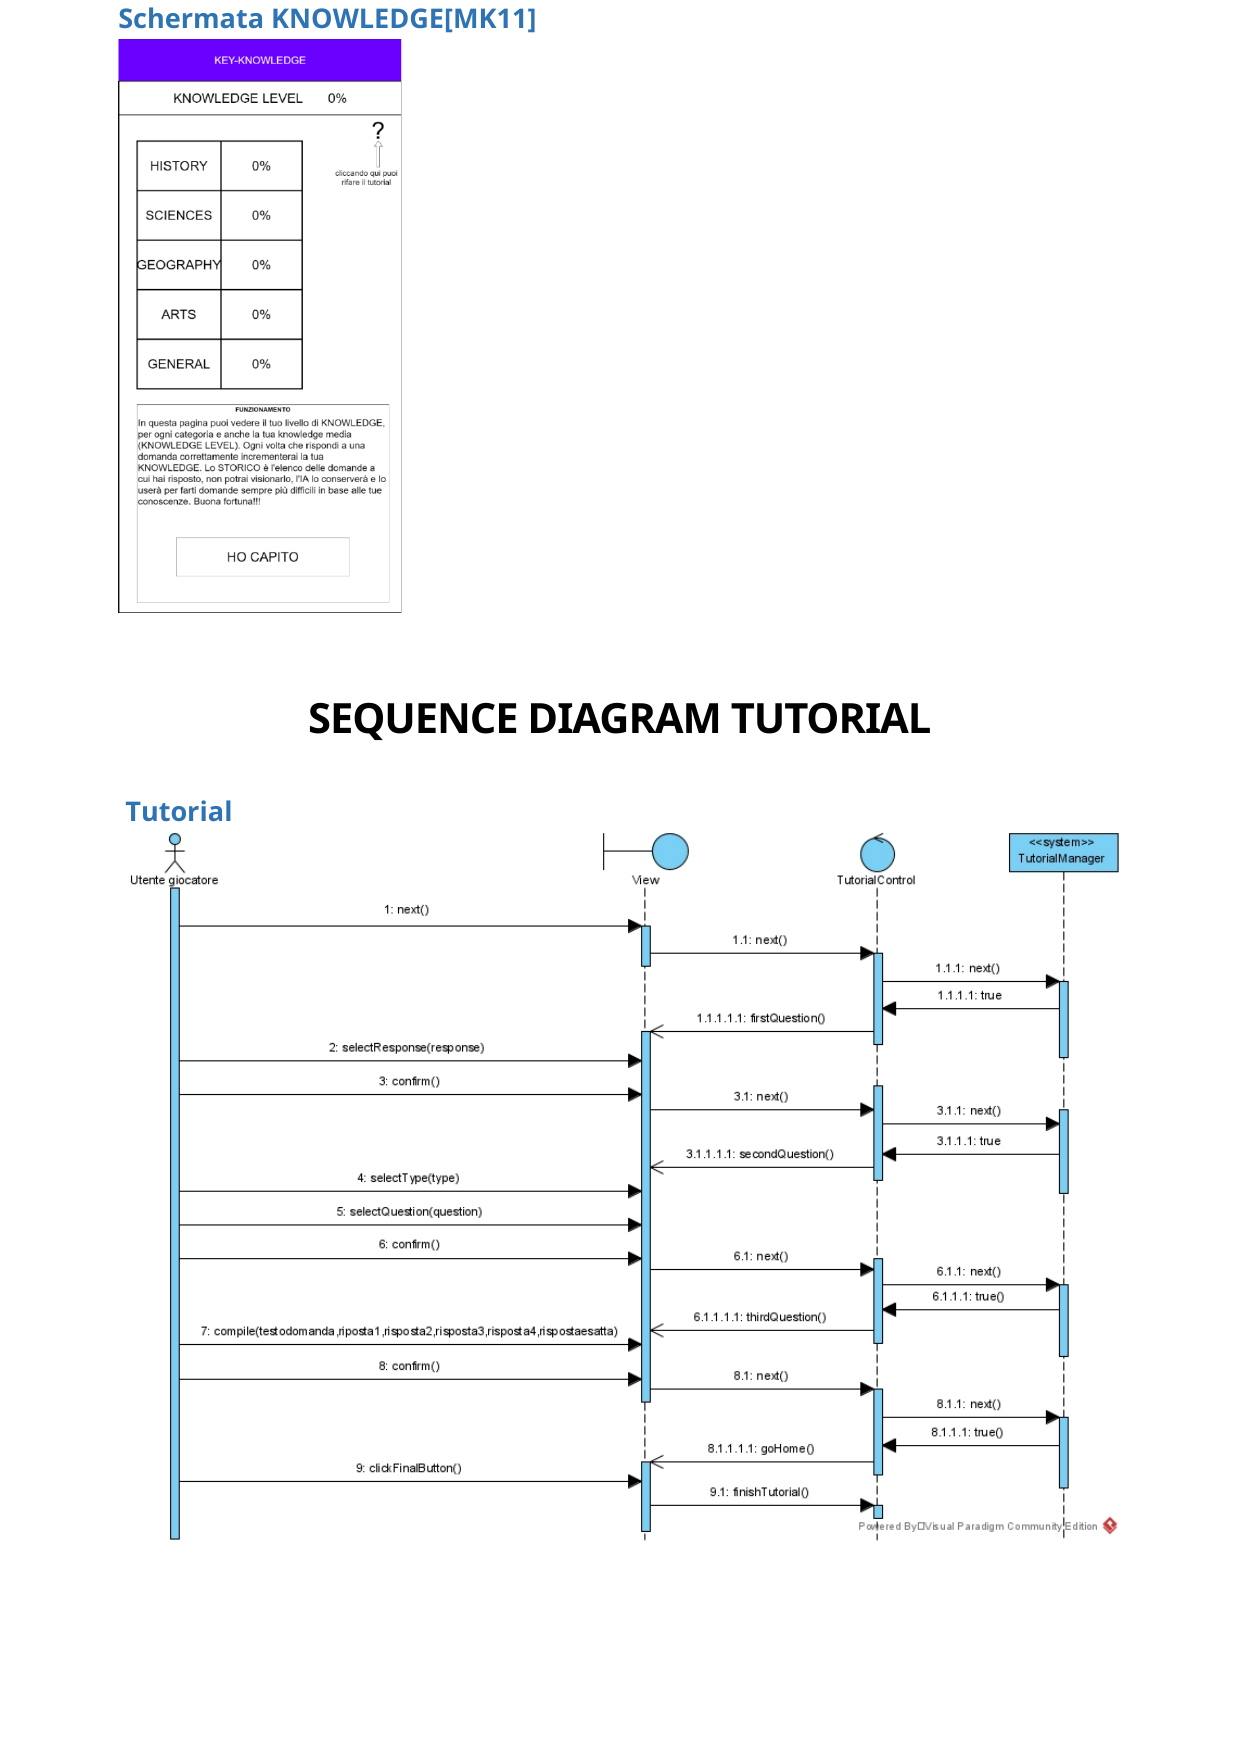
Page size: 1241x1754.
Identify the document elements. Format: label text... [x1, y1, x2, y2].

subtitle Tutorial [118, 792, 1122, 829]
picture [118, 39, 402, 613]
picture [118, 832, 1123, 1544]
title SEQUENCE DIAGRAM TUTORIAL [118, 688, 1122, 745]
subtitle Schermata KNOWLEDGE[MK11] [118, 0, 1122, 37]
